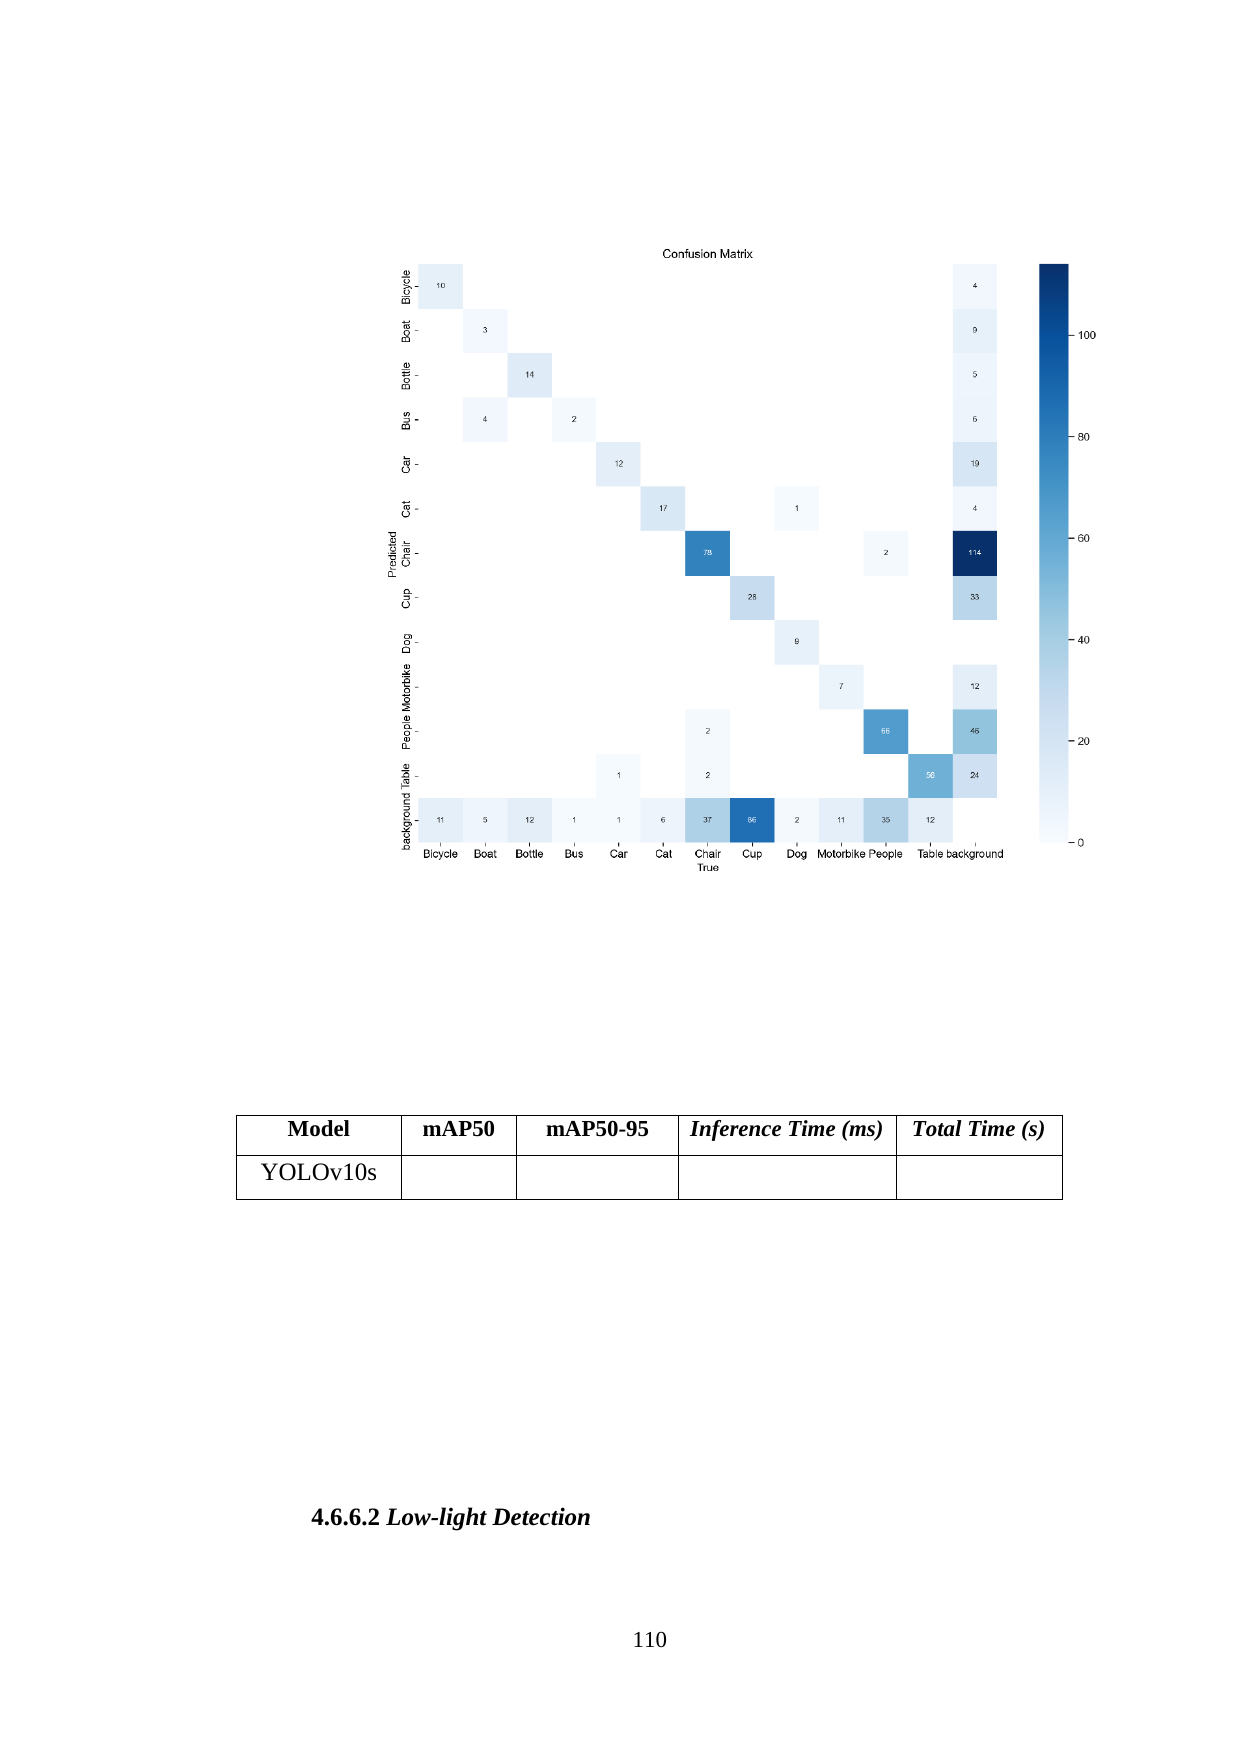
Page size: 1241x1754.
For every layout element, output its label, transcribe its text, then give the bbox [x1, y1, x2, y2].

picture [311, 236, 1178, 886]
table_header Model [237, 1116, 401, 1155]
table_cell [679, 1156, 896, 1199]
text 4.6.6.2 Low-light Detection [311, 1502, 1063, 1531]
table_cell [897, 1156, 1062, 1199]
table_cell [402, 1156, 516, 1199]
table_header mAP50-95 [517, 1116, 678, 1155]
table_header Inference Time (ms) [679, 1116, 896, 1155]
table_cell [517, 1156, 678, 1199]
table_header mAP50 [402, 1116, 516, 1155]
table_header Total Time (s) [897, 1116, 1062, 1155]
table_cell YOLOv10s [237, 1156, 401, 1199]
